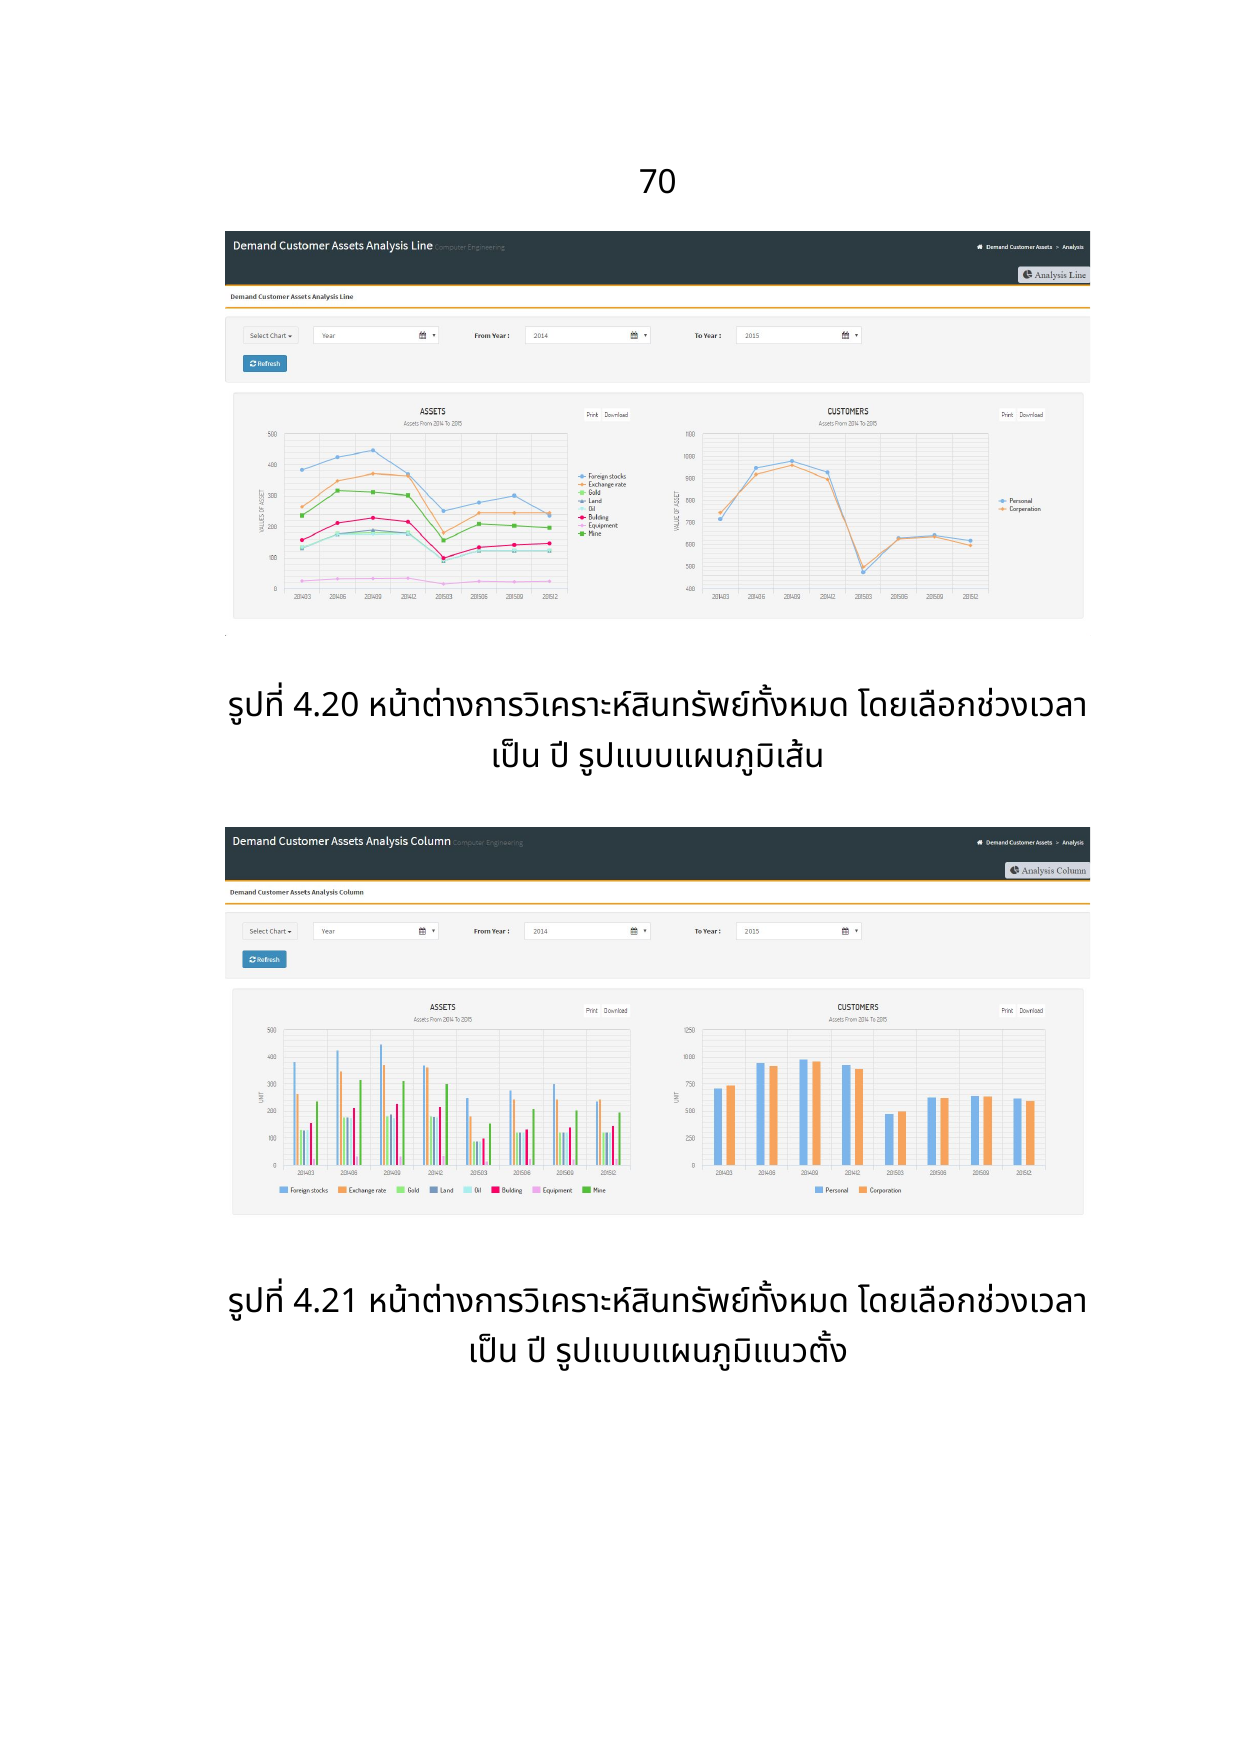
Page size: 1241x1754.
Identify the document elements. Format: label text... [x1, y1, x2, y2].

picture [225, 231, 1091, 636]
text รูปที่ 4.20 หน้าต่างการวิเคราะห์สินทรัพย์ทั้งหมด โดยเลือกช่วงเวลาเป็น ปี รูปแบบแผนภูมิเส้น [225, 681, 1090, 782]
picture [225, 827, 1091, 1232]
text รูปที่ 4.21 หน้าต่างการวิเคราะห์สินทรัพย์ทั้งหมด โดยเลือกช่วงเวลาเป็น ปี รูปแบบแผนภูมิแนวตั้ง [225, 1277, 1090, 1378]
